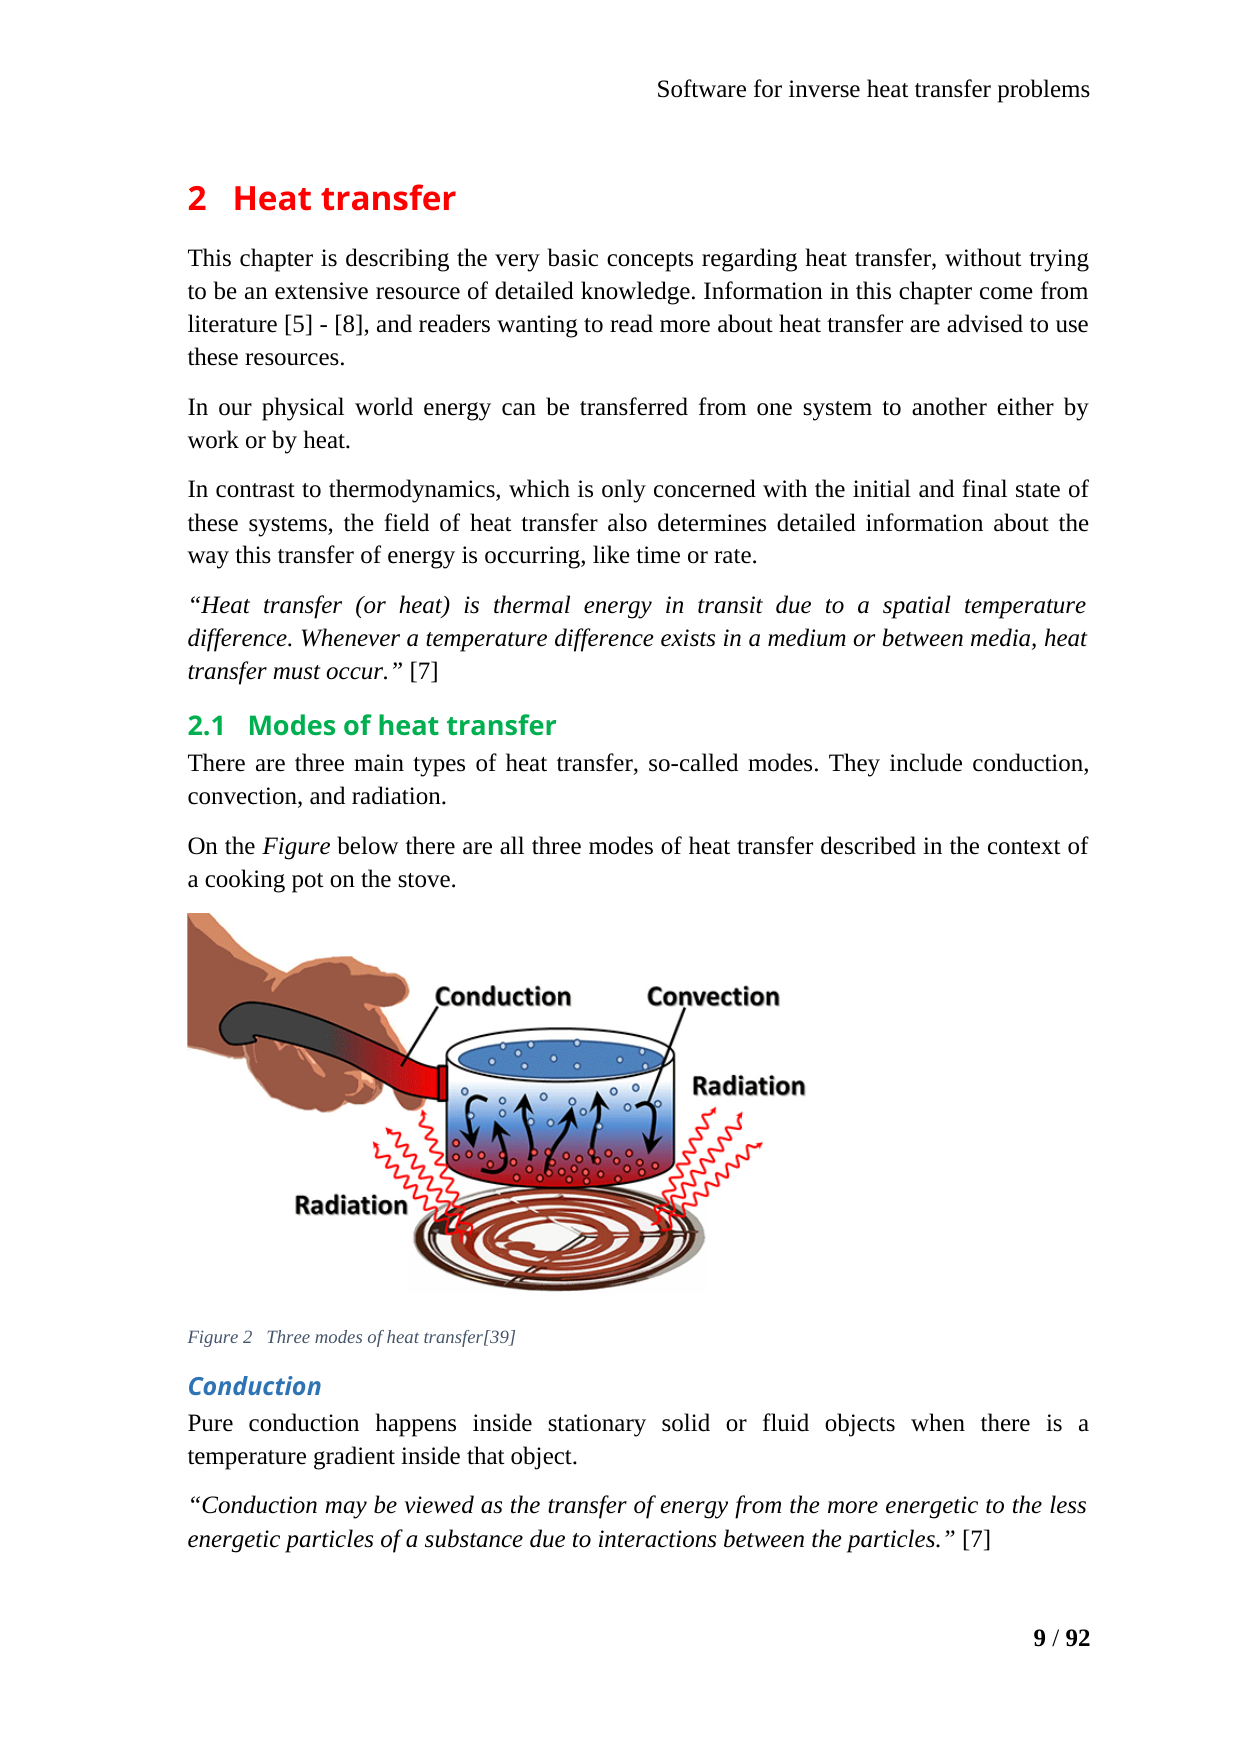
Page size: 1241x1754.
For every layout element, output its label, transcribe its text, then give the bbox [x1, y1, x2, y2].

text Pure conduction happens inside stationary solid or fluid objects when there is a temperature gradient inside that object. [187, 1408, 1090, 1470]
subtitle Heat transfer [187, 175, 1090, 220]
subtitle Modes of heat transfer [187, 706, 1090, 743]
text On the Figure below there are all three modes of heat transfer described in the context of a cooking pot on the stove. [187, 831, 1090, 893]
text This chapter is describing the very basic concepts regarding heat transfer, without trying to be an extensive resource of detailed knowledge. Information in this chapter come from literature [5] - [8], and readers wanting to read more about heat transfer are advised to use these resources. [187, 243, 1090, 371]
text “Conduction may be viewed as the transfer of energy from the more energetic to the less energetic particles of a substance due to interactions between the particles.” [7] [187, 1491, 1090, 1552]
text In our physical world energy can be transferred from one system to another either by work or by heat. [187, 392, 1090, 454]
text “Heat transfer (or heat) is thermal energy in transit due to a spatial temperature difference. Whenever a temperature difference exists in a medium or between media, heat transfer must occur.” [7] [187, 590, 1090, 685]
text In contrast to thermodynamics, which is only concerned with the initial and final state of these systems, the field of heat transfer also determines detailed information about the way this transfer of energy is occurring, like time or rate. [187, 474, 1090, 569]
subtitle Conduction [187, 1369, 1090, 1403]
picture [187, 913, 827, 1306]
text There are three main types of heat transfer, so-called modes. They include conduction, convection, and radiation. [187, 748, 1090, 810]
